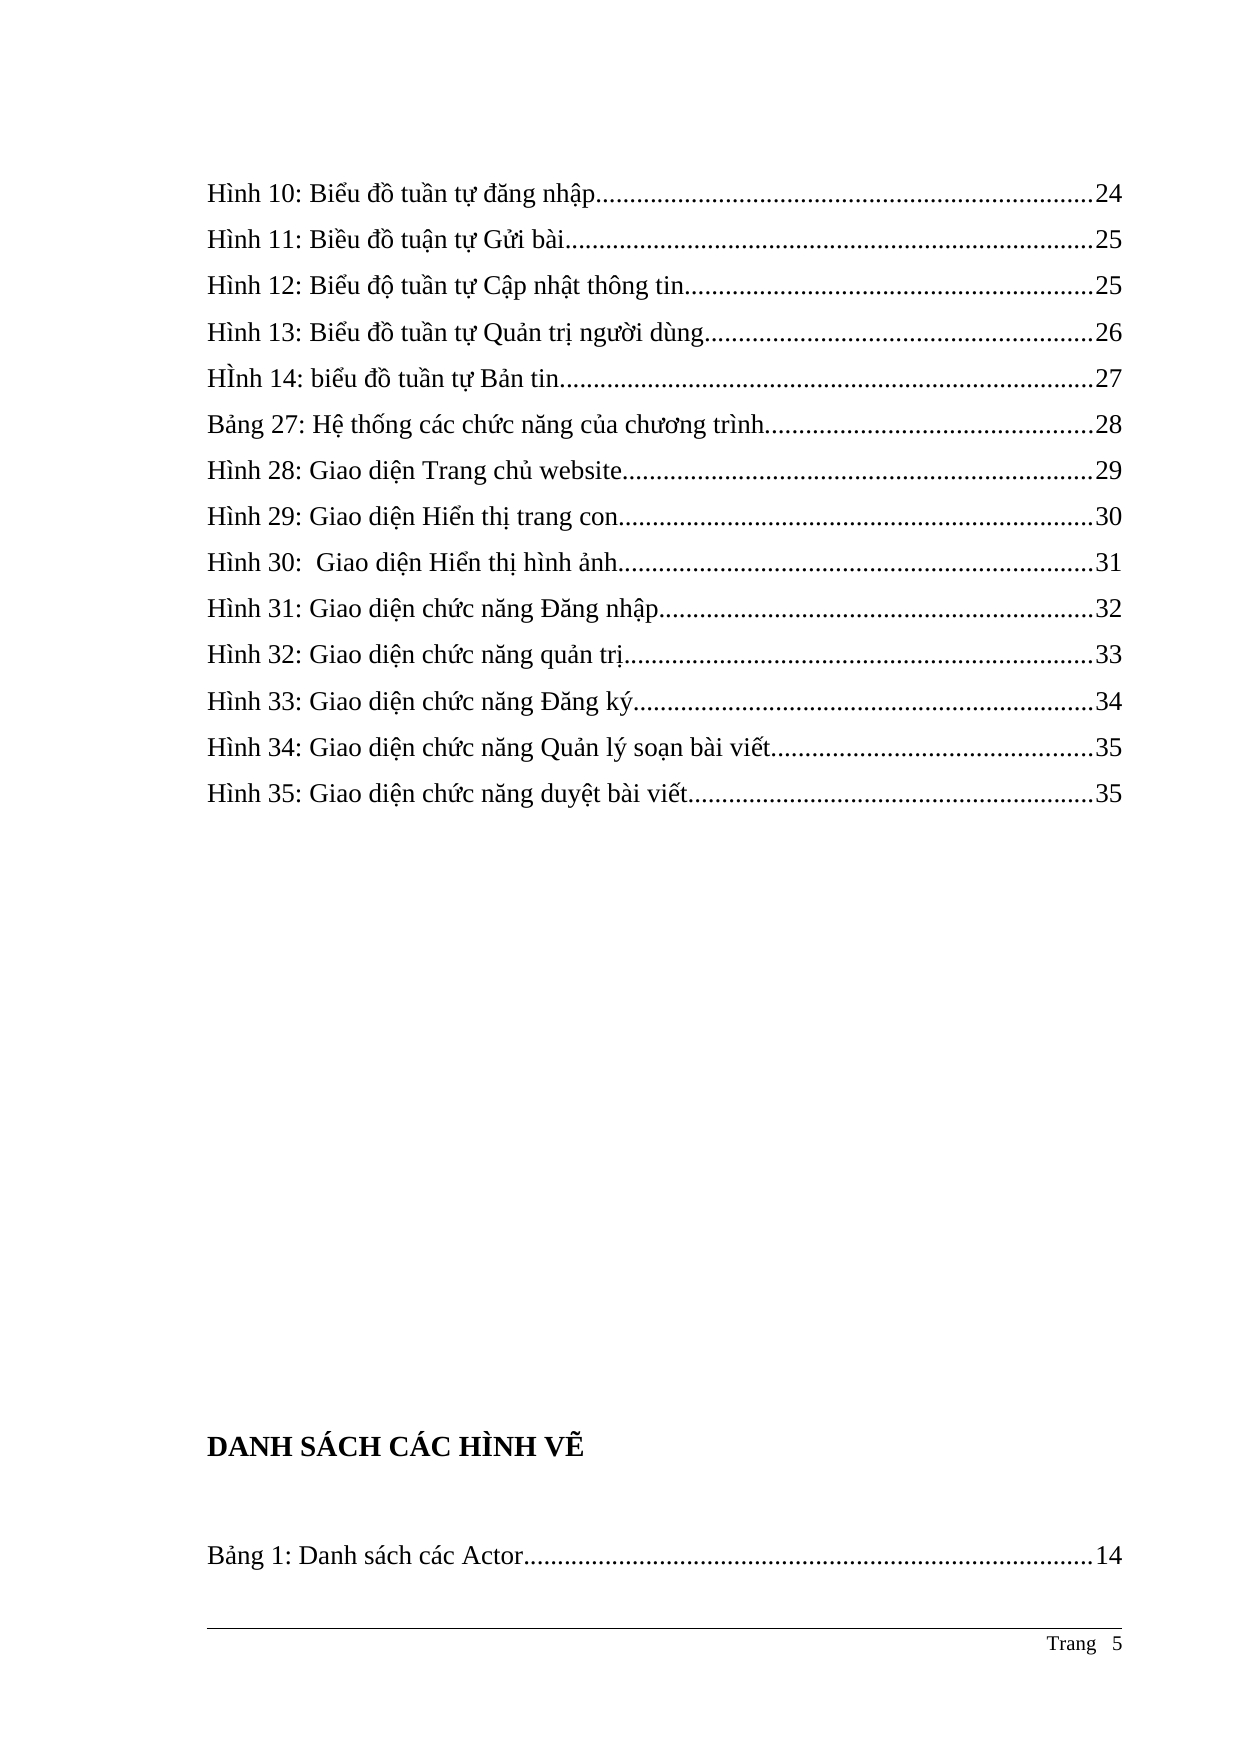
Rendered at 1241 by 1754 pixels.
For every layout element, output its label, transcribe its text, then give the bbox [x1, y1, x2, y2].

text Hình 33: Giao diện chức năng Đăng ký 34 [207, 685, 1122, 716]
text Hình 34: Giao diện chức năng Quản lý soạn bài viết 35 [207, 731, 1122, 762]
text Hình 32: Giao diện chức năng quản trị 33 [207, 639, 1122, 670]
text Hình 13: Biểu đồ tuần tự Quản trị người dùng. 26 [207, 316, 1122, 347]
text HÌnh 14: biểu đồ tuần tự Bản tin. 27 [207, 362, 1122, 393]
subtitle DANH SÁCH CÁC HÌNH VẼ [207, 1429, 1122, 1463]
text Hình 30: Giao diện Hiển thị hình ảnh 31 [207, 546, 1122, 577]
text Bảng 27: Hệ thống các chức năng của chương trình 28 [207, 408, 1122, 439]
text Hình 11: Biều đồ tuận tự Gửi bài 25 [207, 223, 1122, 254]
text Hình 28: Giao diện Trang chủ website 29 [207, 454, 1122, 485]
text Hình 29: Giao diện Hiển thị trang con 30 [207, 500, 1122, 531]
text Hình 31: Giao diện chức năng Đăng nhập 32 [207, 592, 1122, 624]
text Hình 10: Biểu đồ tuần tự đăng nhập 24 [207, 177, 1122, 208]
text Hình 35: Giao diện chức năng duyệt bài viết 35 [207, 777, 1122, 808]
text Hình 12: Biểu độ tuần tự Cập nhật thông tin 25 [207, 269, 1122, 301]
